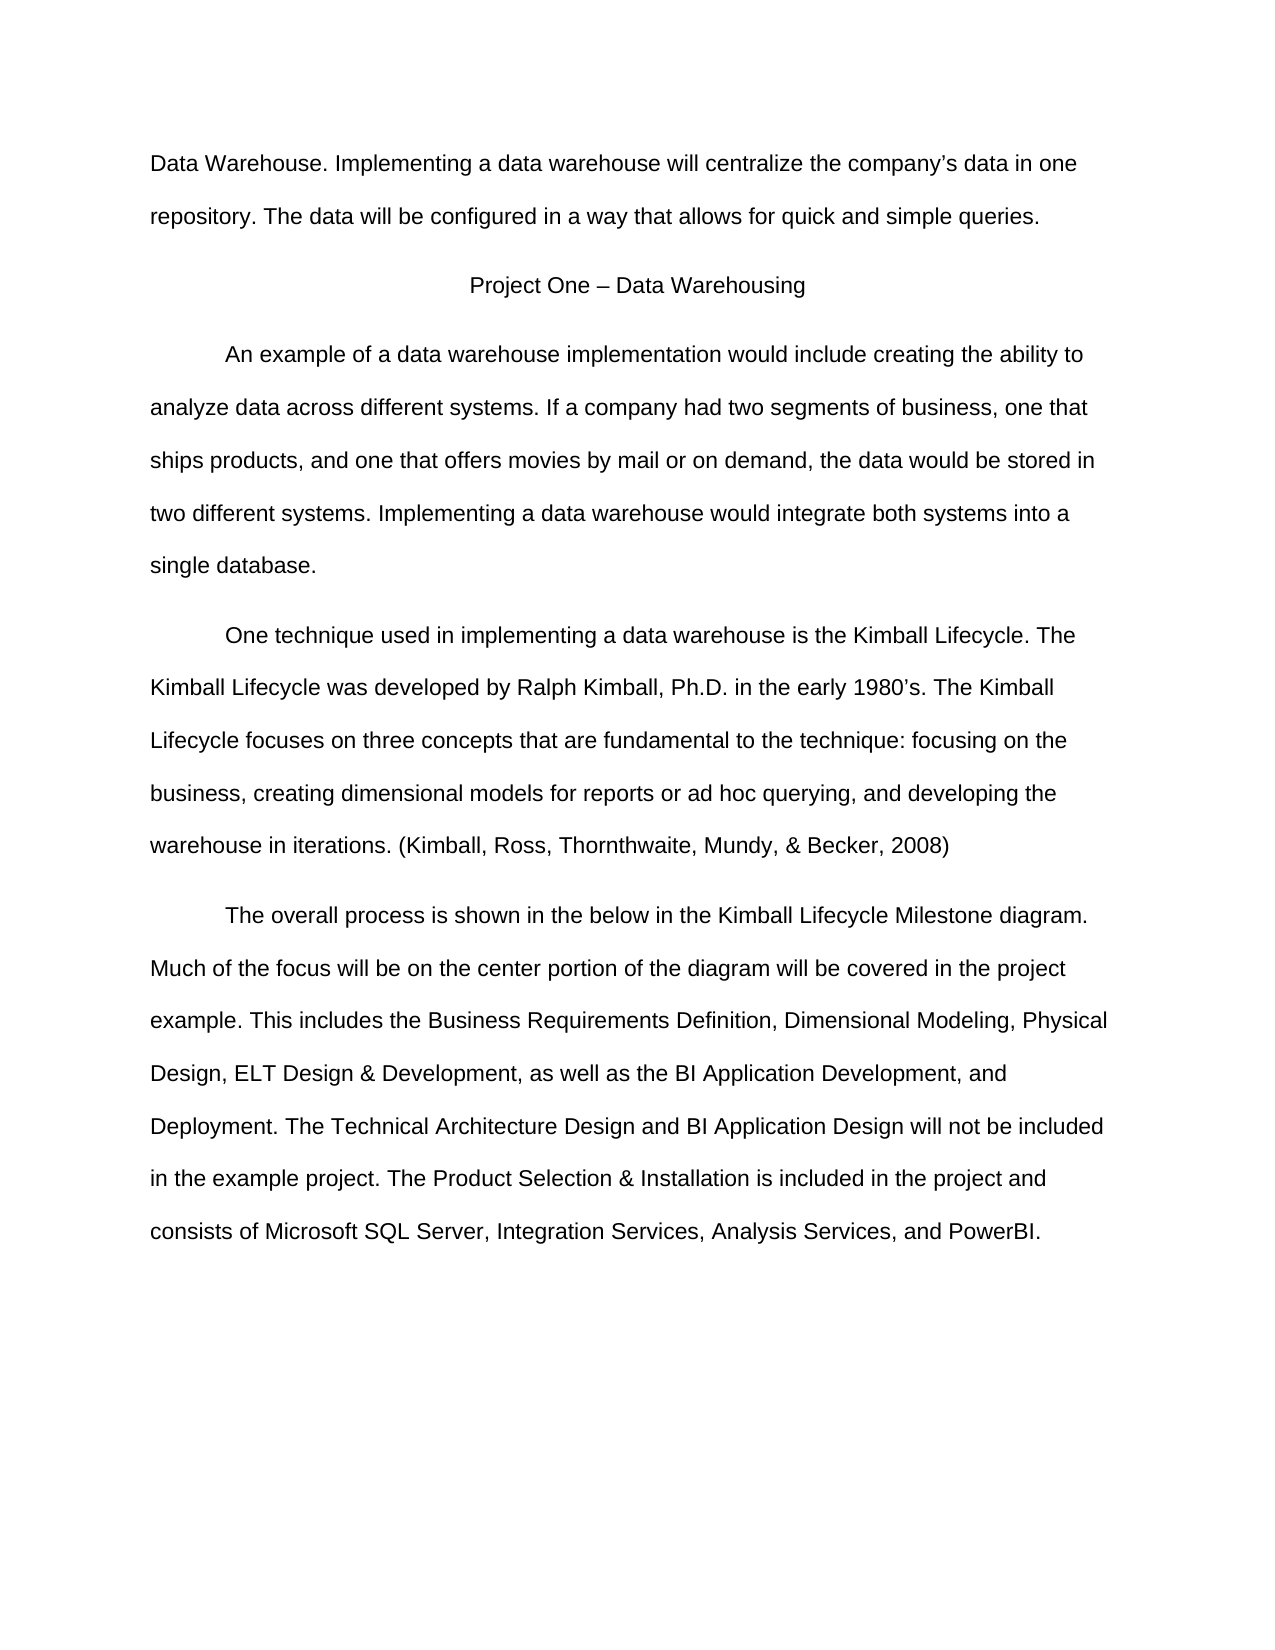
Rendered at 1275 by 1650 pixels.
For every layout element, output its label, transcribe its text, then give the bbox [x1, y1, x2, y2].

text One technique used in implementing a data warehouse is the Kimball Lifecycle. The Kimball Lifecycle was developed by Ralph Kimball, Ph.D. in the early 1980’s. The Kimball Lifecycle focuses on three concepts that are fundamental to the technique: focusing on the business, creating dimensional models for reports or ad hoc querying, and developing the warehouse in iterations. (Kimball, Ross, Thornthwaite, Mundy, & Becker, 2008) [150, 622, 1125, 859]
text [150, 150, 1125, 229]
text Project One – Data Warehousing [150, 272, 1125, 298]
text The overall process is shown in the below in the Kimball Lifecycle Milestone diagram. Much of the focus will be on the center portion of the diagram will be covered in the project example. This includes the Business Requirements Definition, Dimensional Modeling, Physical Design, ELT Design & Development, as well as the BI Application Development, and Deployment. The Technical Architecture Design and BI Application Design will not be included in the example project. The Product Selection & Installation is included in the project and consists of Microsoft SQL Server, Integration Services, Analysis Services, and PowerBI. [150, 902, 1125, 1244]
text An example of a data warehouse implementation would include creating the ability to analyze data across different systems. If a company had two segments of business, one that ships products, and one that offers movies by mail or on demand, the data would be stored in two different systems. Implementing a data warehouse would integrate both systems into a single database. [150, 341, 1125, 579]
